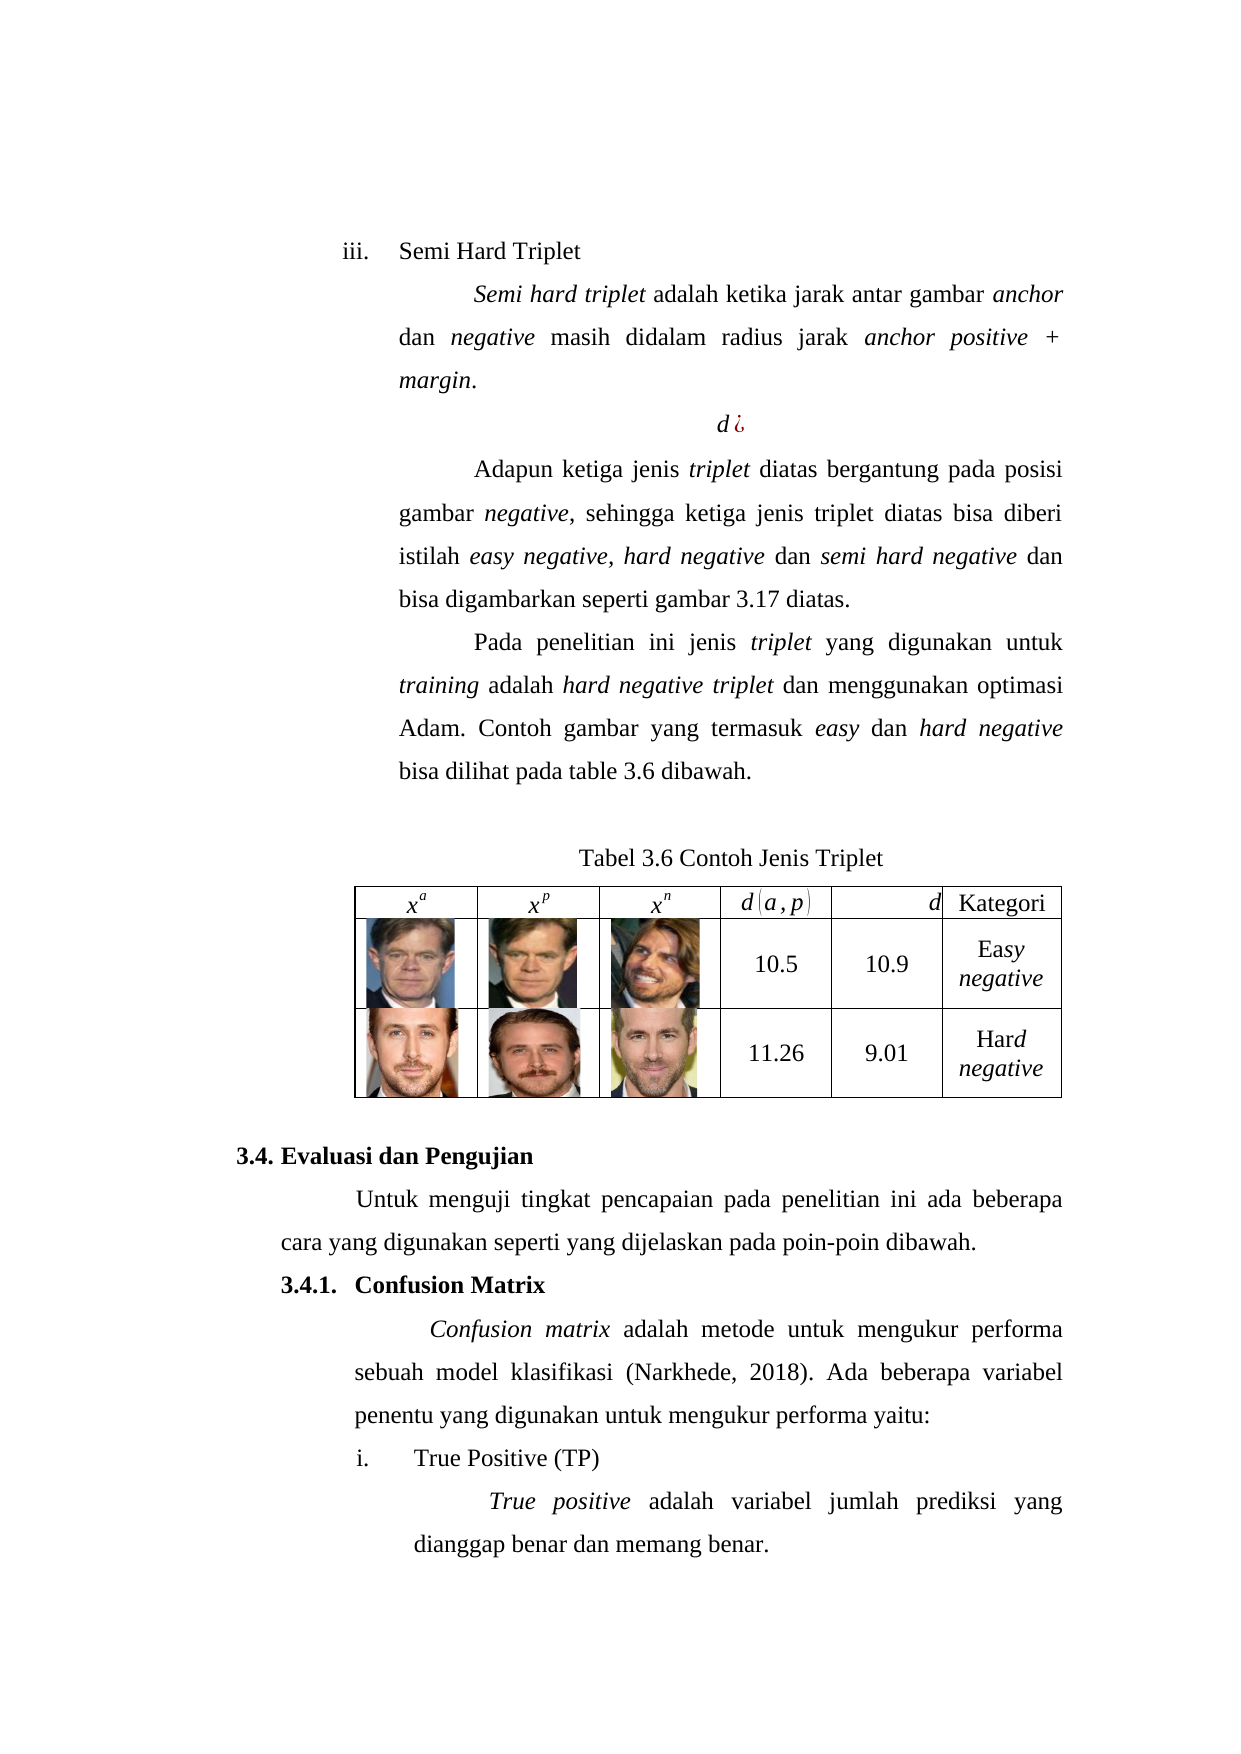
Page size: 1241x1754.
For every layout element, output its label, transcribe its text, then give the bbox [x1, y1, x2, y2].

picture [366, 918, 459, 1097]
table_cell [600, 919, 611, 1007]
list Confusion matrix adalah metode untuk mengukur performa sebuah model klasifikasi (Narkhede, 2018). Ada beberapa variabel penentu yang digunakan untuk mengukur performa yaitu: [354, 1314, 1063, 1429]
table_cell 10.9 [832, 919, 942, 1007]
list True Positive (TP) [369, 1443, 1063, 1472]
list Pada penelitian ini jenis triplet yang digunakan untuk training adalah hard negative triplet dan menggunakan optimasi Adam. Contoh gambar yang termasuk easy dan hard negative bisa dilihat pada table 3.6 dibawah. [399, 627, 1063, 785]
list Semi Hard Triplet [369, 236, 1063, 265]
table_cell Easy negative [943, 919, 1061, 1007]
list True positive adalah variabel jumlah prediksi yang dianggap benar dan memang benar. [413, 1486, 1063, 1558]
list Confusion Matrix [281, 1271, 1063, 1299]
table_cell [581, 1009, 599, 1097]
table_header Kategori [943, 887, 1061, 918]
table_cell [478, 919, 488, 1007]
list Semi hard triplet adalah ketika jarak antar gambar anchor dan negative masih didalam radius jarak anchor positive + margin. [399, 279, 1063, 394]
table_cell 9.01 [832, 1009, 942, 1097]
table_cell [577, 919, 599, 1007]
table_cell Hard negative [943, 1009, 1061, 1097]
table_header [478, 887, 599, 918]
table_cell [459, 1009, 477, 1097]
table_cell [356, 1009, 366, 1097]
table_cell 10.5 [721, 919, 831, 1007]
table_cell [478, 1009, 488, 1097]
table_cell [455, 919, 477, 1007]
table_cell [356, 919, 366, 1007]
list Adapun ketiga jenis triplet diatas bergantung pada posisi gambar negative, sehingga ketiga jenis triplet diatas bisa diberi istilah easy negative, hard negative dan semi hard negative dan bisa digambarkan seperti gambar 3.17 diatas. [399, 454, 1063, 613]
table_header [600, 887, 720, 918]
table_cell 11.26 [721, 1009, 831, 1097]
list Tabel 3.6 Contoh Jenis Triplet [399, 843, 1063, 871]
table_header [356, 887, 477, 918]
table_cell [600, 1009, 611, 1097]
subtitle Untuk menguji tingkat pencapaian pada penelitian ini ada beberapa cara yang digunakan seperti yang dijelaskan pada poin-poin dibawah. [281, 1184, 1063, 1256]
table_cell [698, 1009, 720, 1097]
subtitle Evaluasi dan Pengujian [236, 1141, 1063, 1170]
table_header [832, 887, 942, 918]
table_cell [700, 919, 720, 1007]
table_header [721, 887, 831, 918]
picture [611, 918, 700, 1097]
picture [488, 918, 581, 1097]
